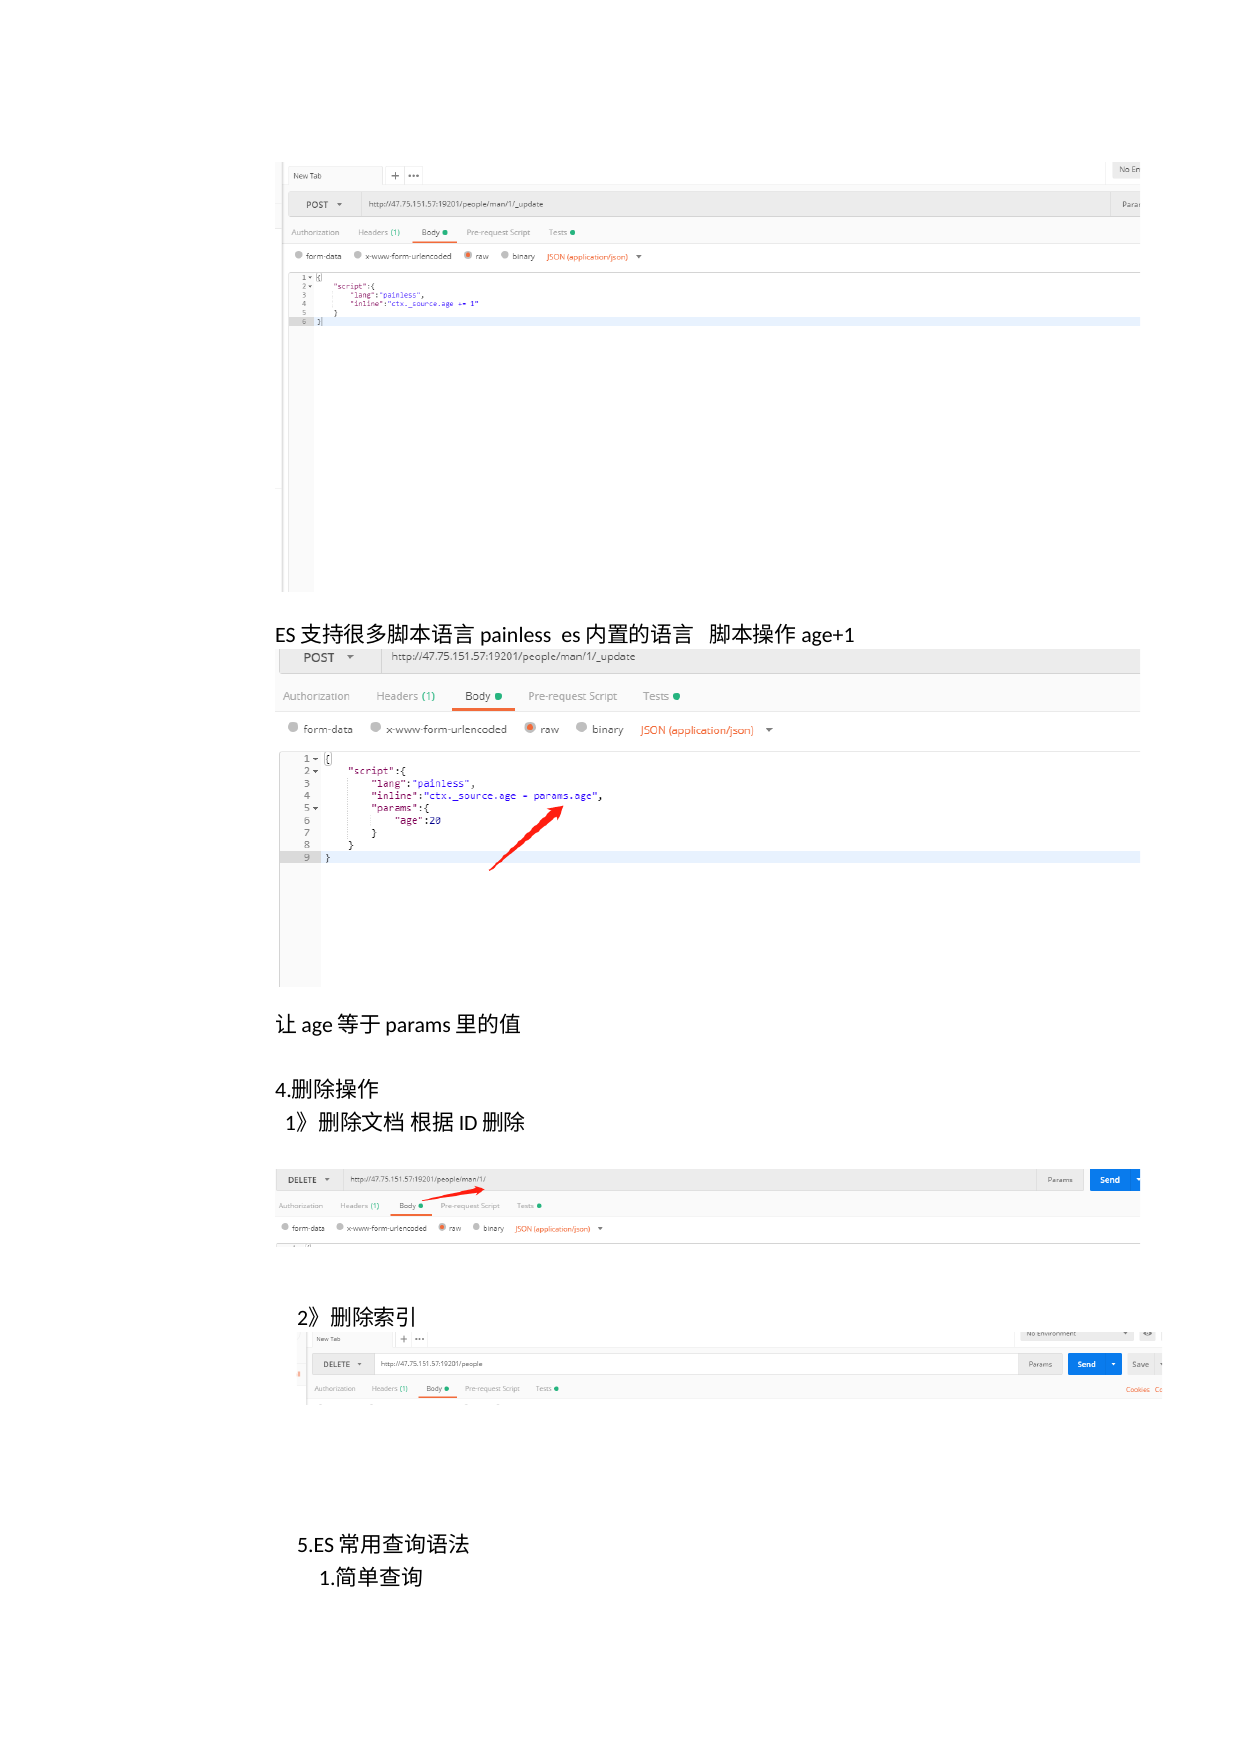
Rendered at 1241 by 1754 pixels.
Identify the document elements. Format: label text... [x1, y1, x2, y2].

text 让age等于params里的值 [275, 1007, 1053, 1039]
picture [275, 1169, 1141, 1247]
picture [275, 162, 1141, 592]
text ES支持很多脚本语言 painless es内置的语言 脚本操作age+1 [275, 617, 1053, 649]
text 2》删除索引 [231, 1299, 1053, 1332]
picture [275, 649, 1141, 987]
text 5.ES常用查询语法 [231, 1527, 1053, 1559]
text 1》删除文档 根据ID删除 [275, 1104, 1053, 1137]
text 1.简单查询 [231, 1559, 1053, 1592]
picture [296, 1332, 1163, 1405]
text 4.删除操作 [275, 1072, 1053, 1104]
